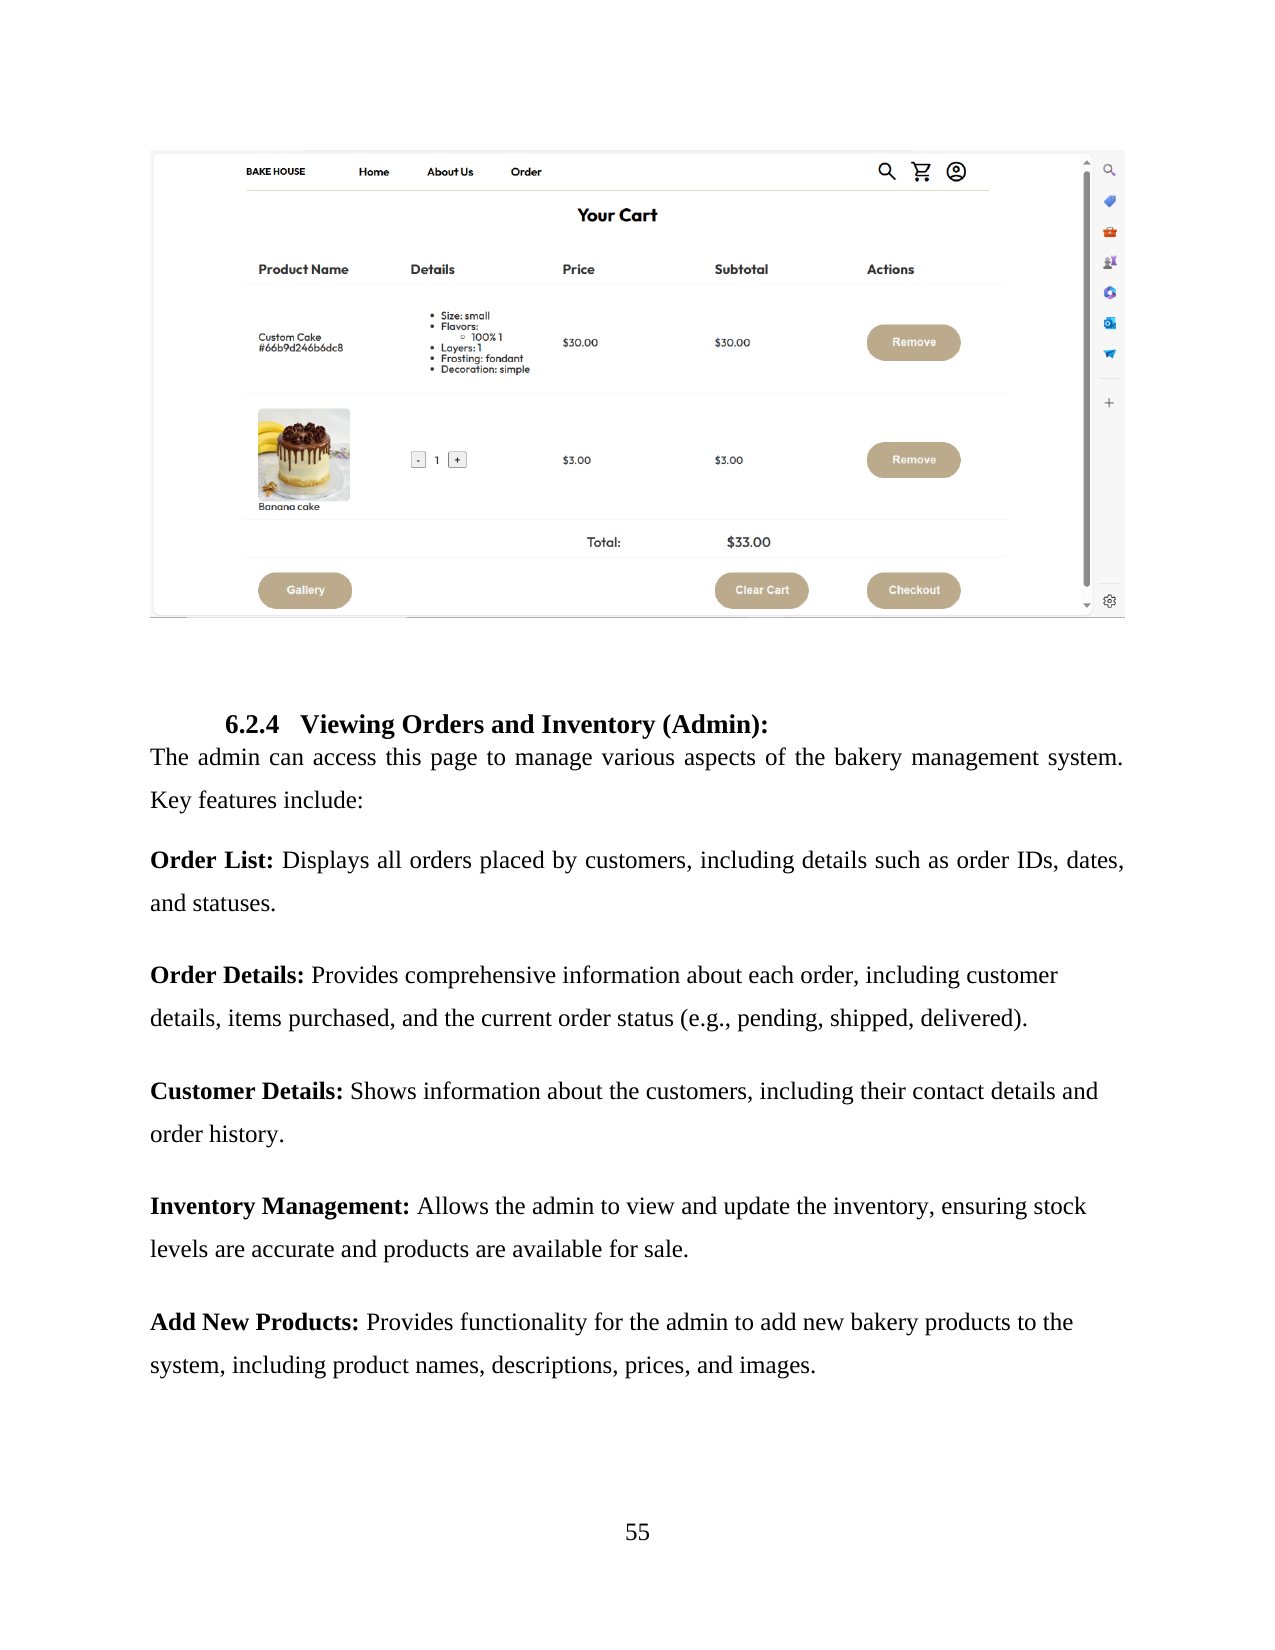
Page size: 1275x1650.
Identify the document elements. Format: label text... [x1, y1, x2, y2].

picture [150, 150, 1125, 618]
text Inventory Management: Allows the admin to view and update the inventory, ensuring stock levels are accurate and products are available for sale. [150, 1191, 1125, 1263]
subtitle Viewing Orders and Inventory (Admin): [225, 708, 1125, 740]
text Order Details: Provides comprehensive information about each order, including customer details, items purchased, and the current order status (e.g., pending, shipped, delivered). [150, 960, 1125, 1032]
text Order List: Displays all orders placed by customers, including details such as order IDs, dates, and statuses. [150, 845, 1125, 917]
text Add New Products: Provides functionality for the admin to add new bakery products to the system, including product names, descriptions, prices, and images. [150, 1307, 1125, 1378]
text Customer Details: Shows information about the customers, including their contact details and order history. [150, 1076, 1125, 1148]
text The admin can access this page to manage various aspects of the bakery management system. Key features include: [150, 742, 1125, 814]
